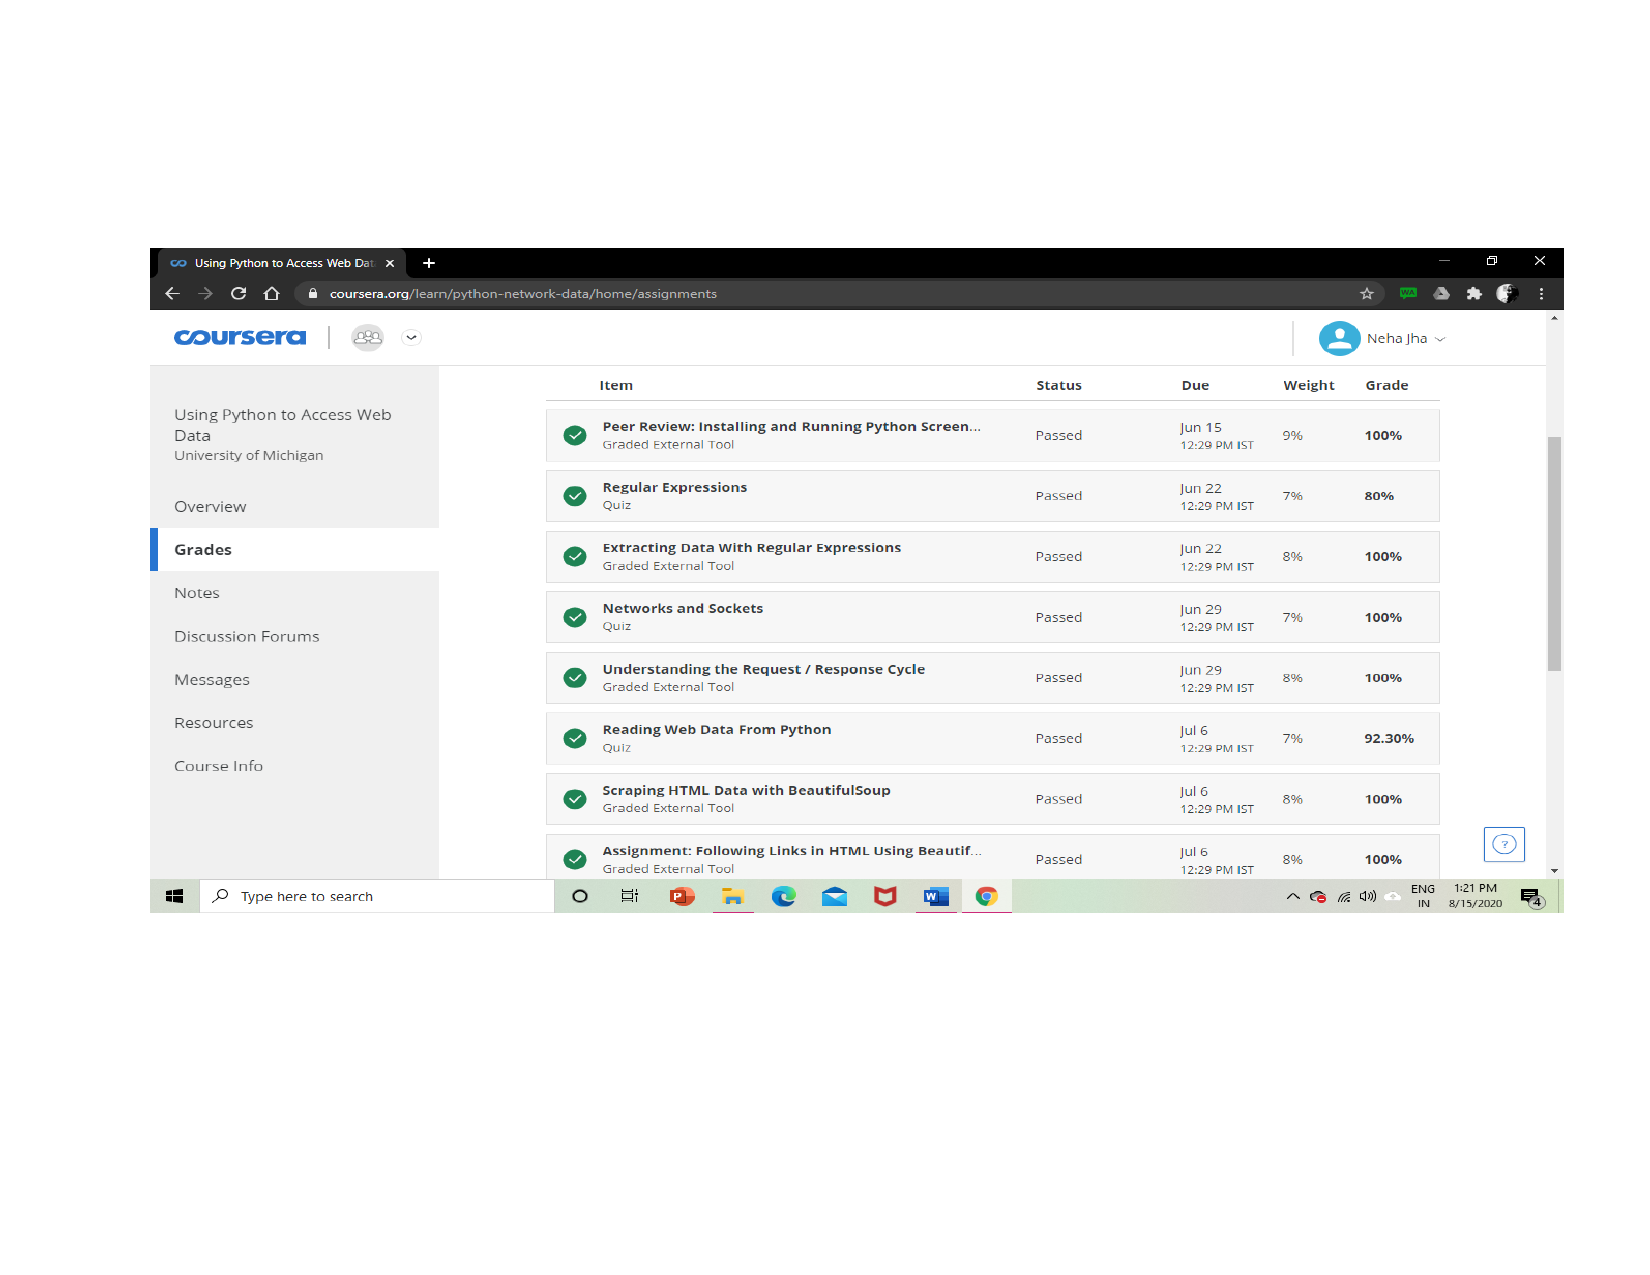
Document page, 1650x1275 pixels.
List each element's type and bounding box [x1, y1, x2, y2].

picture [150, 248, 1564, 913]
